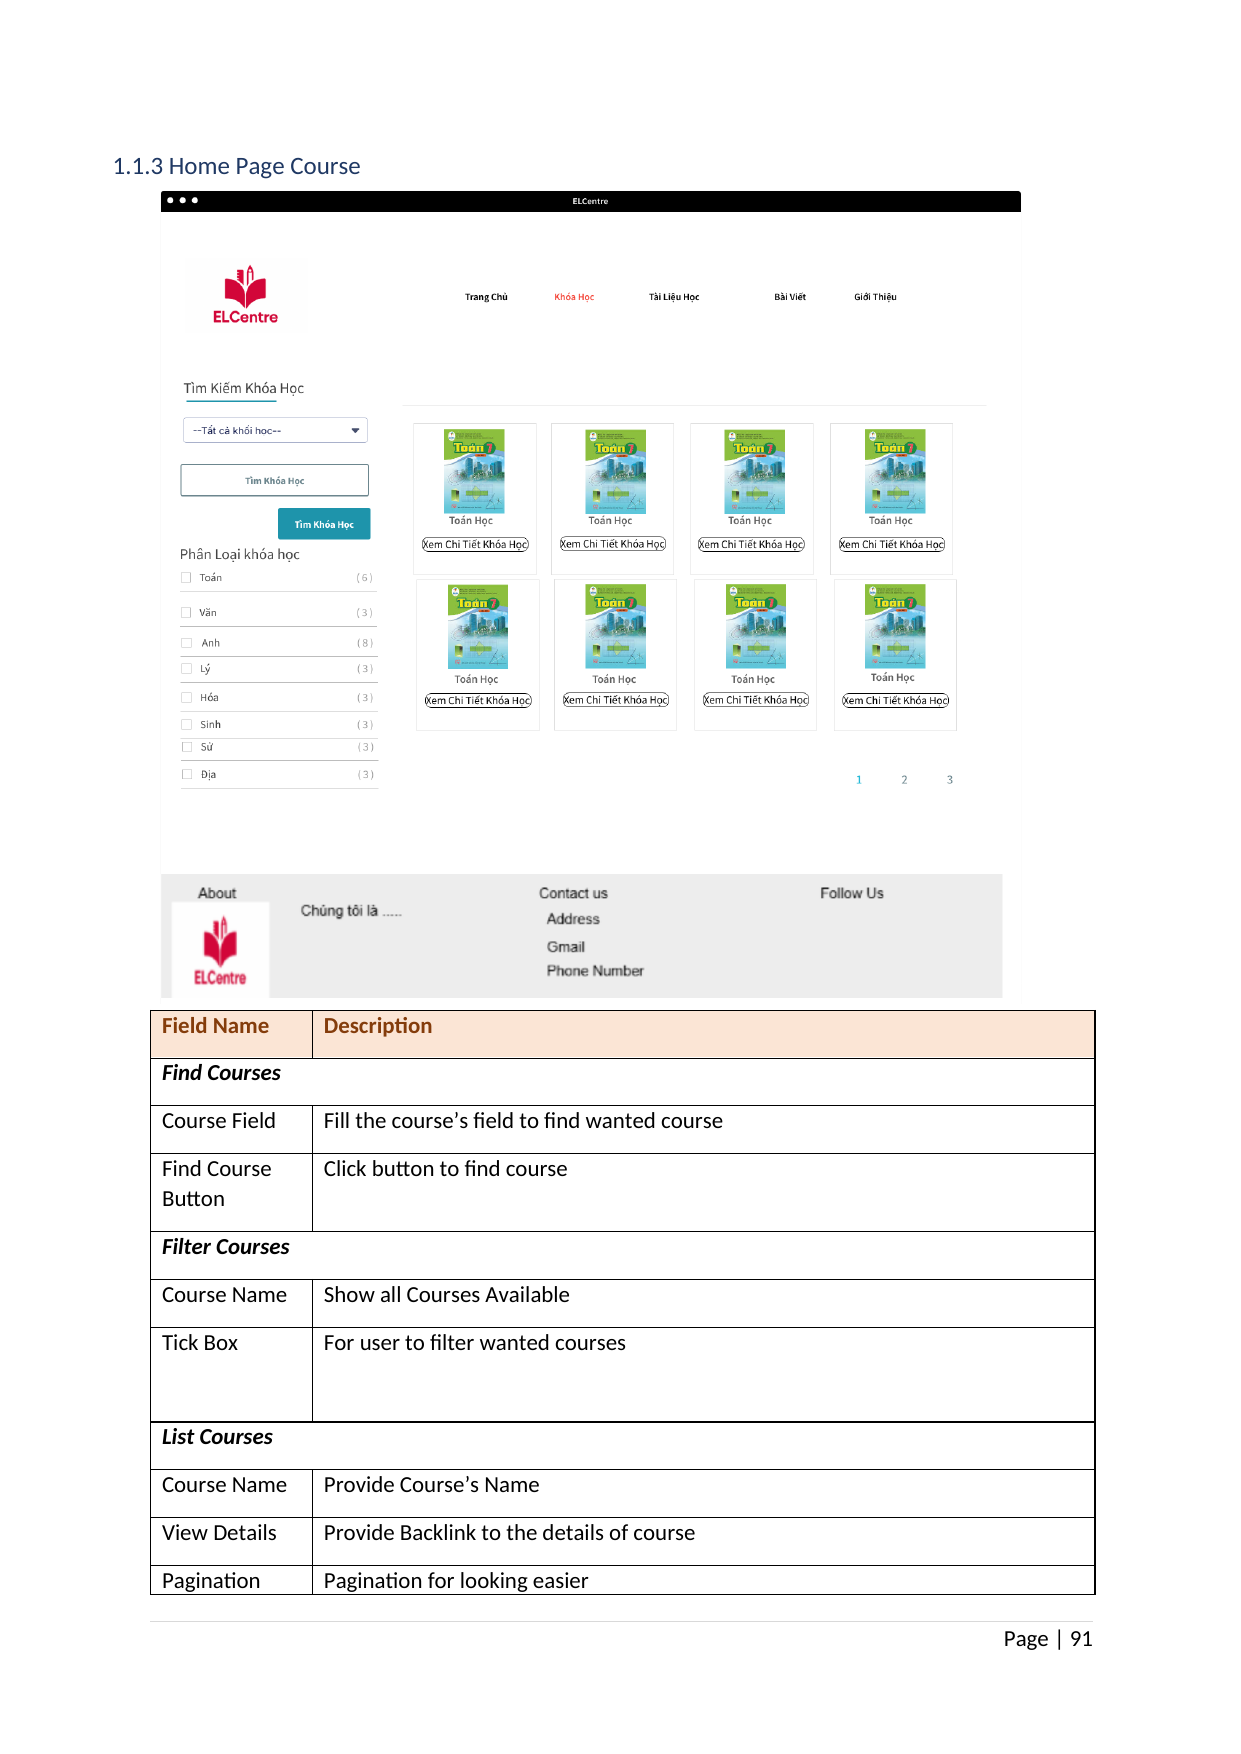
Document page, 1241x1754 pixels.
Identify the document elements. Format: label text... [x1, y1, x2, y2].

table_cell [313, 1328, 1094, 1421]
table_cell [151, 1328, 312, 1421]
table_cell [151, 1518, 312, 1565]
subtitle 1.1.3 Home Page Course [112, 150, 1093, 181]
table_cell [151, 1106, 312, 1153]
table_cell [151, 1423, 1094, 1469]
picture [150, 180, 1093, 1004]
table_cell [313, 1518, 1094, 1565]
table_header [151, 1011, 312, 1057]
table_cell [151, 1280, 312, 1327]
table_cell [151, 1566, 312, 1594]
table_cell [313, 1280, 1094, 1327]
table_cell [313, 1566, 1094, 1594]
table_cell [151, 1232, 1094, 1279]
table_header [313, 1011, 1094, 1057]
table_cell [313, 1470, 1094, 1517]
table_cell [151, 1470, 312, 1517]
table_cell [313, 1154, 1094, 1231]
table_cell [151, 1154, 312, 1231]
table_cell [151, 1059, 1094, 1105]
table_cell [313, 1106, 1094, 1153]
